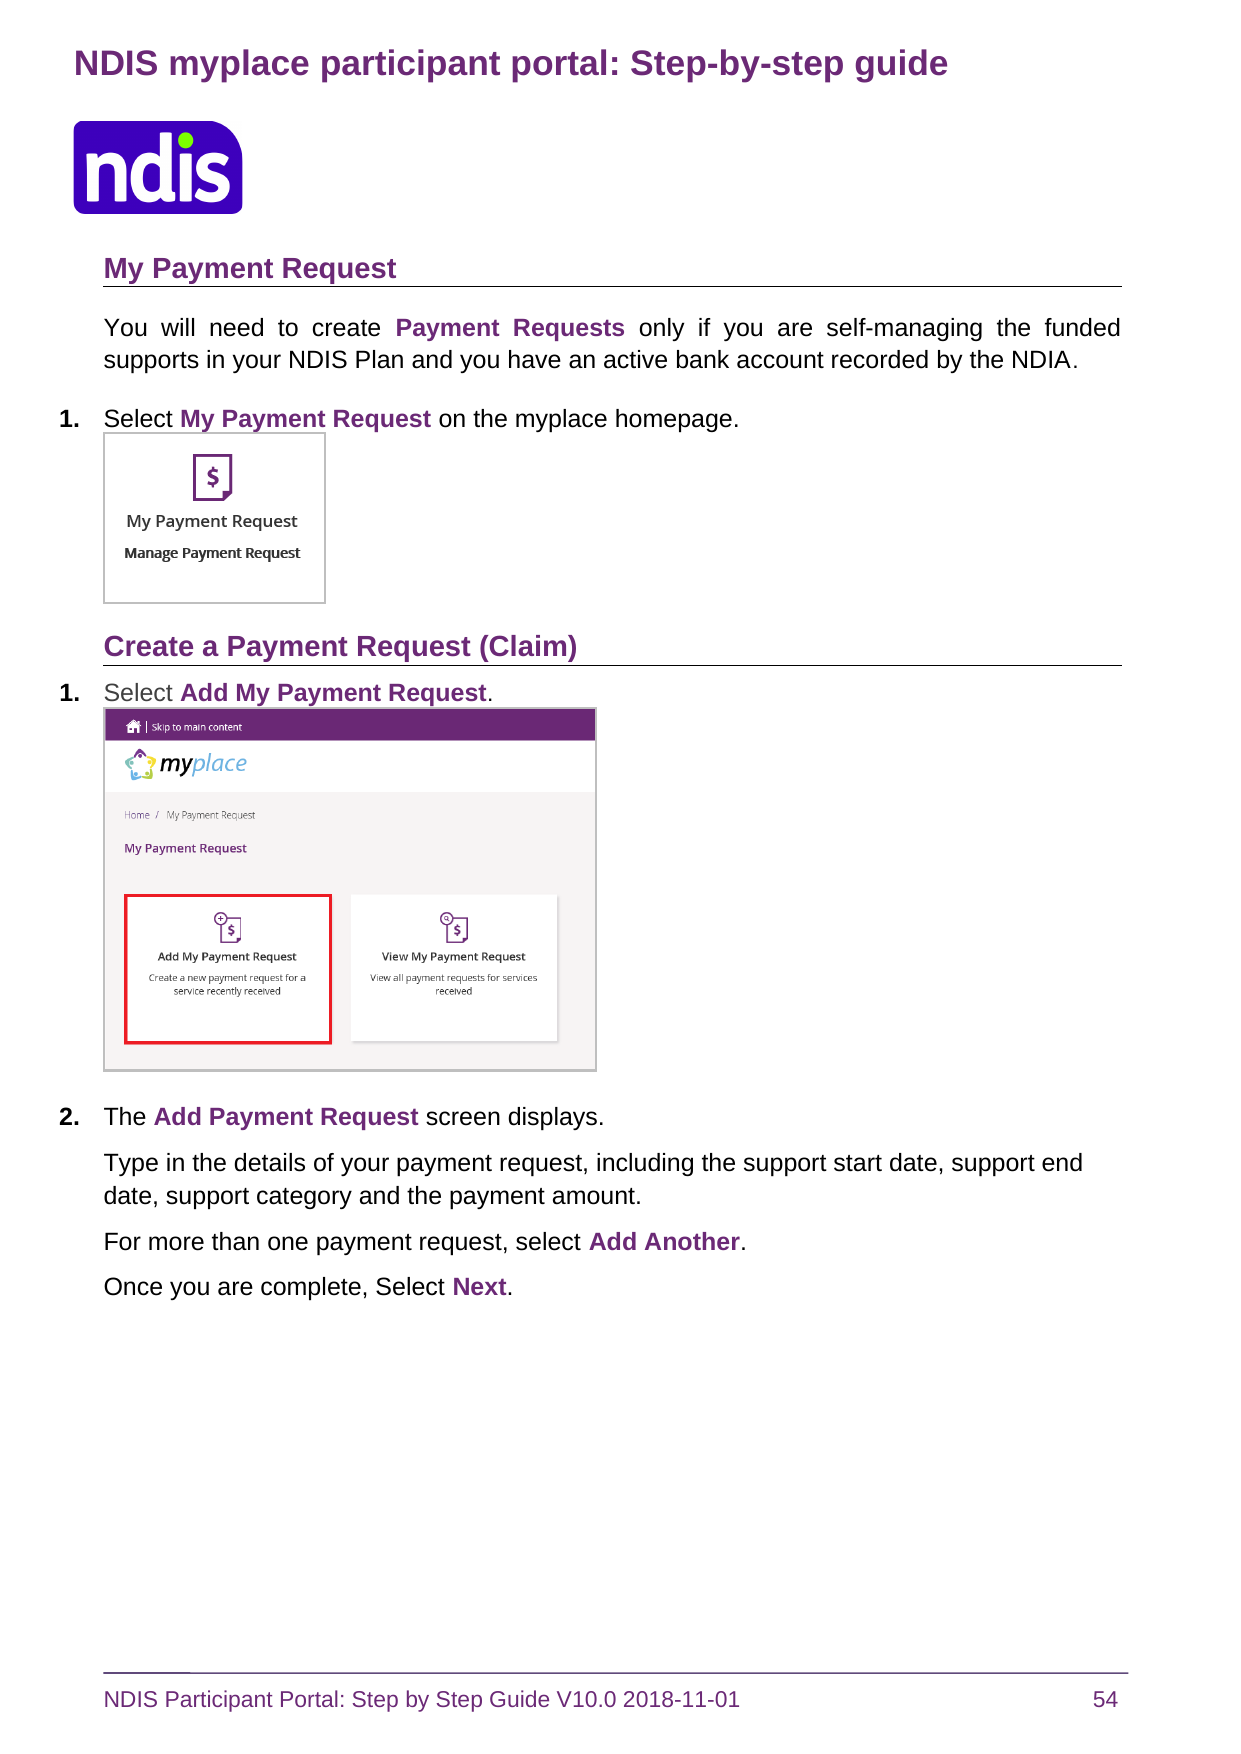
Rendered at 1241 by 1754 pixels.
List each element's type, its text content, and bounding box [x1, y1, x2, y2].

text You will need to create Payment Requests only if you are self-managing the funded supports in your NDIS Plan and you have an active bank account recorded by the NDIA. [103, 312, 1122, 374]
list The Add Payment Request screen displays. [59, 1102, 1122, 1131]
text For more than one payment request, select Add Another. [103, 1226, 1122, 1255]
picture [73, 121, 243, 214]
picture [105, 434, 324, 602]
text Once you are complete, Select Next. [103, 1272, 1122, 1301]
list Select Add My Payment Request. [59, 678, 1122, 707]
list Select My Payment Request on the myplace homepage. [59, 403, 1122, 432]
subtitle My Payment Request [103, 251, 1122, 286]
picture [105, 709, 595, 1069]
text Type in the details of your payment request, including the support start date, support end date, support category and the payment amount. [103, 1148, 1122, 1210]
subtitle Create a Payment Request (Claim) [103, 629, 1122, 665]
